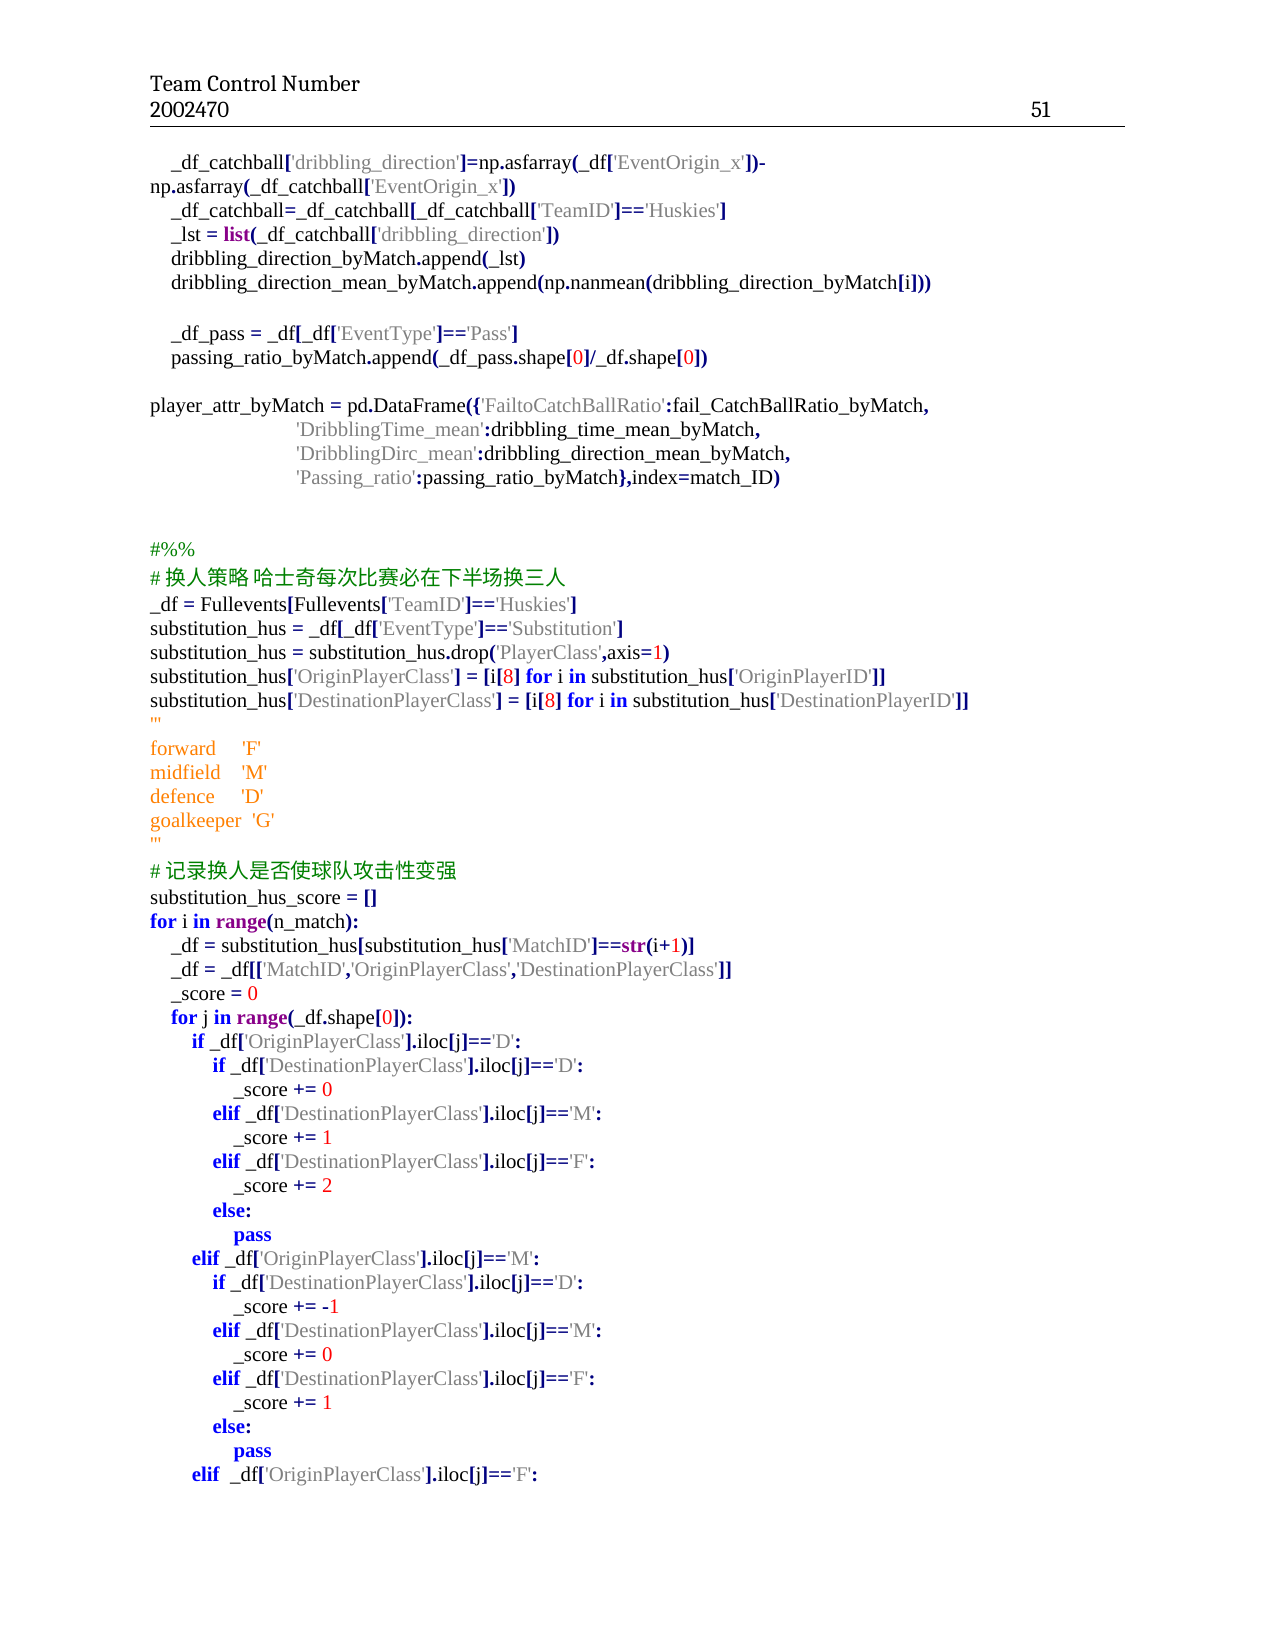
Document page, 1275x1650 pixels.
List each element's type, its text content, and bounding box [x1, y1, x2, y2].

text for i in range(n_match): [150, 909, 1125, 933]
text _score = 0 [150, 981, 1125, 1005]
text ''' [150, 832, 1125, 856]
text #%% [150, 537, 1125, 561]
text _df = _df[['MatchID','OriginPlayerClass','DestinationPlayerClass']] [150, 957, 1125, 981]
text if _df['DestinationPlayerClass'].iloc[j]=='D': [150, 1270, 1125, 1294]
text dribbling_direction_byMatch.append(_lst) [150, 246, 1125, 270]
text elif _df['OriginPlayerClass'].iloc[j]=='F': [150, 1462, 1125, 1486]
text _df_catchball['dribbling_direction']=np.asfarray(_df['EventOrigin_x'])-np.asfarray(_df_catchball['EventOrigin_x']) [150, 150, 1125, 198]
text elif _df['OriginPlayerClass'].iloc[j]=='M': [150, 1246, 1125, 1270]
text player_attr_byMatch = pd.DataFrame({'FailtoCatchBallRatio':fail_CatchBallRatio_byMatch, [150, 393, 1125, 417]
text forward 'F' [150, 736, 1125, 760]
text substitution_hus = _df[_df['EventType']=='Substitution'] [150, 616, 1125, 640]
text if _df['OriginPlayerClass'].iloc[j]=='D': [150, 1029, 1125, 1053]
text substitution_hus['OriginPlayerClass'] = [i[8] for i in substitution_hus['OriginPlayerID']] [150, 664, 1125, 688]
text else: [150, 1414, 1125, 1438]
text if _df['DestinationPlayerClass'].iloc[j]=='D': [150, 1053, 1125, 1077]
text substitution_hus = substitution_hus.drop('PlayerClass',axis=1) [150, 640, 1125, 664]
text ''' [150, 712, 1125, 736]
text substitution_hus['DestinationPlayerClass'] = [i[8] for i in substitution_hus['DestinationPlayerID']] [150, 688, 1125, 712]
text _score += 1 [150, 1125, 1125, 1149]
text _df = Fullevents[Fullevents['TeamID']=='Huskies'] [150, 592, 1125, 616]
text _df_catchball=_df_catchball[_df_catchball['TeamID']=='Huskies'] [150, 198, 1125, 222]
text _score += 2 [150, 1173, 1125, 1197]
text 'DribblingDirc_mean':dribbling_direction_mean_byMatch, [150, 441, 1125, 465]
text 'Passing_ratio':passing_ratio_byMatch},index=match_ID) [150, 465, 1125, 489]
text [150, 1318, 1125, 1342]
text _lst = list(_df_catchball['dribbling_direction']) [150, 222, 1125, 246]
text _score += -1 [150, 1294, 1125, 1318]
text 'DribblingTime_mean':dribbling_time_mean_byMatch, [150, 417, 1125, 441]
text defence 'D' [150, 784, 1125, 808]
text elif _df['DestinationPlayerClass'].iloc[j]=='F': [150, 1149, 1125, 1173]
text for j in range(_df.shape[0]): [150, 1005, 1125, 1029]
text _score += 0 [150, 1077, 1125, 1101]
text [150, 1366, 1125, 1390]
text # 换人策略 哈士奇每次比赛必在下半场换三人 [150, 561, 1125, 592]
text substitution_hus_score = [] [150, 885, 1125, 909]
text else: [150, 1197, 1125, 1222]
text _df = substitution_hus[substitution_hus['MatchID']==str(i+1)] [150, 933, 1125, 957]
text dribbling_direction_mean_byMatch.append(np.nanmean(dribbling_direction_byMatch[i])) [150, 270, 1125, 294]
text _df_pass = _df[_df['EventType']=='Pass'] [150, 321, 1125, 345]
text pass [150, 1222, 1125, 1246]
text _score += 0 [150, 1342, 1125, 1366]
text # 记录换人是否使球队攻击性变强 [150, 856, 1125, 885]
text midfield 'M' [150, 760, 1125, 784]
text _score += 1 [150, 1390, 1125, 1414]
text passing_ratio_byMatch.append(_df_pass.shape[0]/_df.shape[0]) [150, 345, 1125, 369]
text goalkeeper 'G' [150, 808, 1125, 832]
text elif _df['DestinationPlayerClass'].iloc[j]=='M': [150, 1101, 1125, 1125]
text pass [150, 1438, 1125, 1462]
